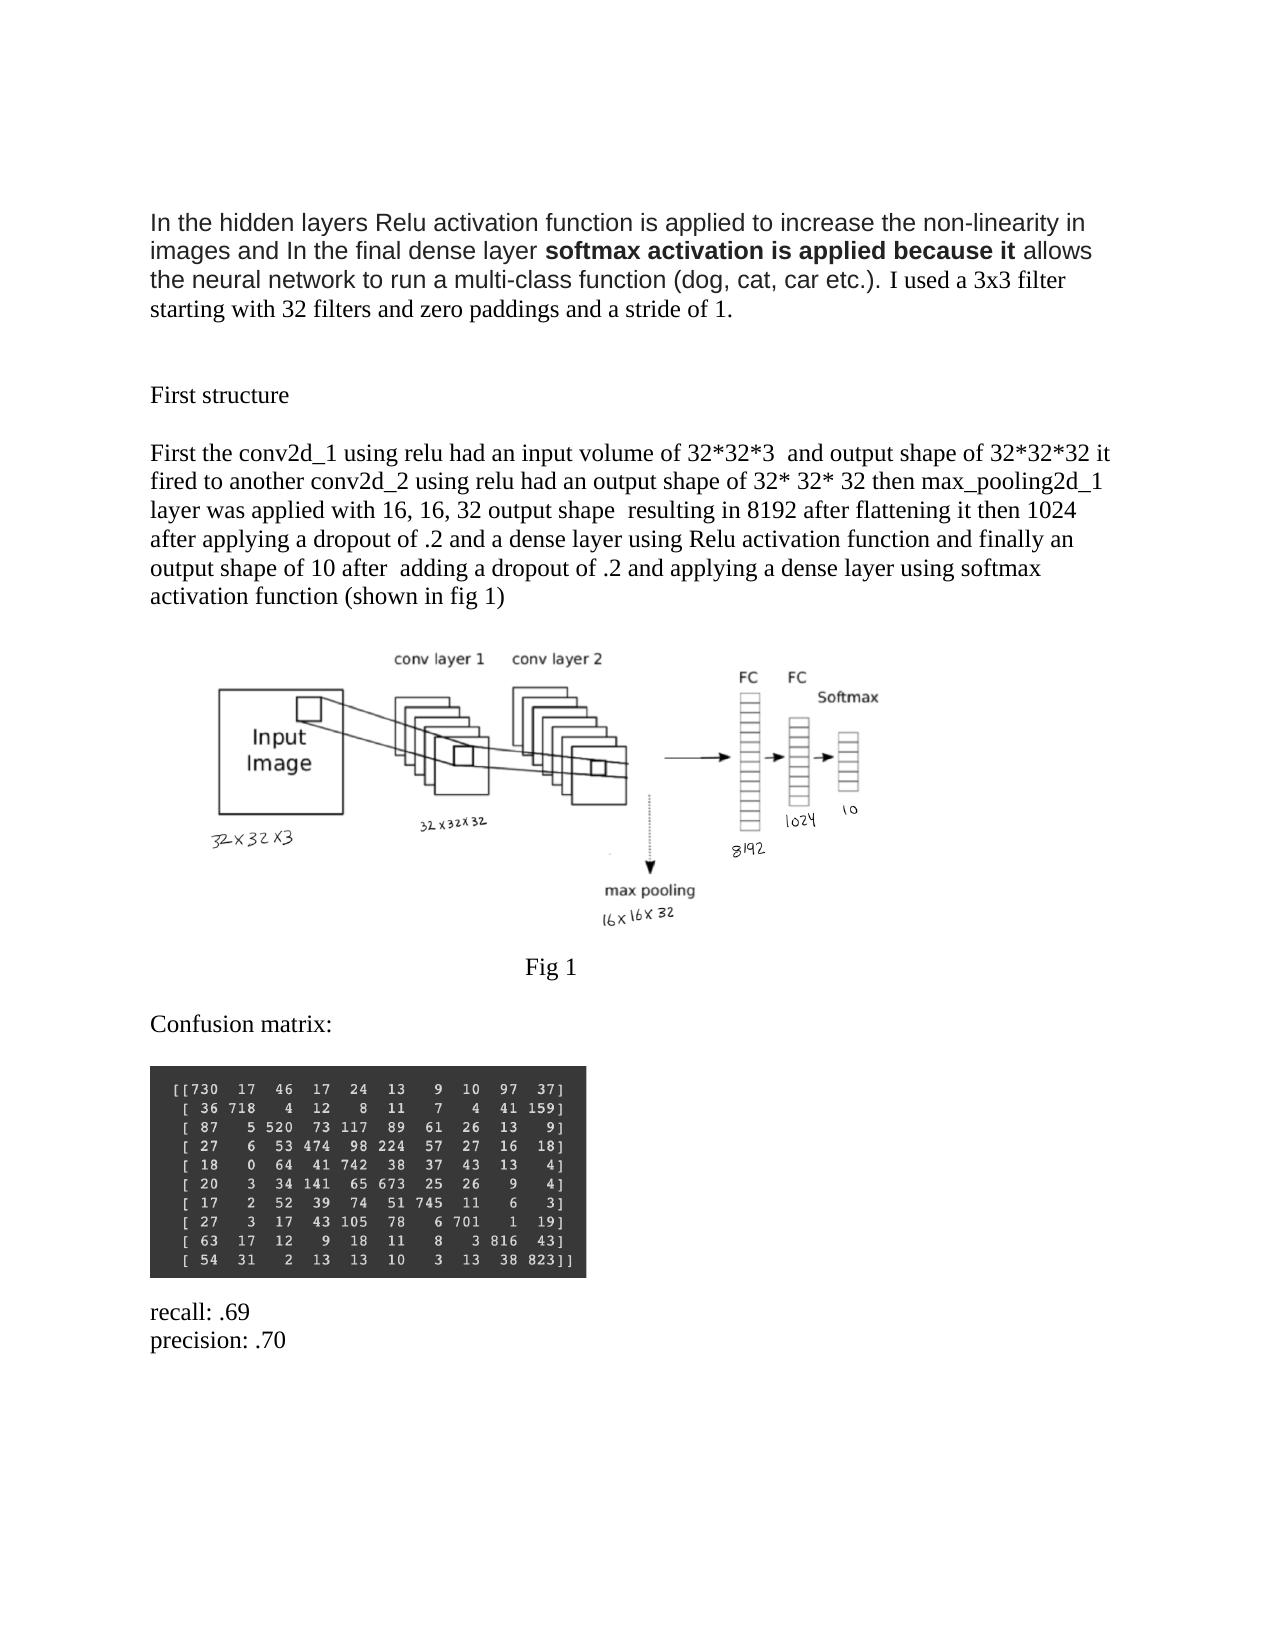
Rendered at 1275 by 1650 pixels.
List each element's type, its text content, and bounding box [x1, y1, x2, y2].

picture [150, 1066, 587, 1278]
picture [150, 638, 1125, 952]
text recall: .69 [150, 1297, 1125, 1326]
text Fig 1 [150, 952, 1125, 981]
text Confusion matrix: [150, 1009, 1125, 1038]
text In the hidden layers Relu activation function is applied to increase the non-linearity in images and In the final dense layer softmax activation is applied because it allows the neural network to run a multi-class function (dog, cat, car etc.). I used a 3x3 filter starting with 32 filters and zero paddings and a stride of 1. [150, 207, 1125, 323]
text precision: .70 [150, 1326, 1125, 1354]
text First the conv2d_1 using relu had an input volume of 32*32*3 and output shape of 32*32*32 it fired to another conv2d_2 using relu had an output shape of 32* 32* 32 then max_pooling2d_1 layer was applied with 16, 16, 32 output shape resulting in 8192 after flattening it then 1024 after applying a dropout of .2 and a dense layer using Relu activation function and finally an output shape of 10 after adding a dropout of .2 and applying a dense layer using softmax activation function (shown in fig 1) [150, 438, 1125, 610]
text First structure [150, 380, 1125, 409]
